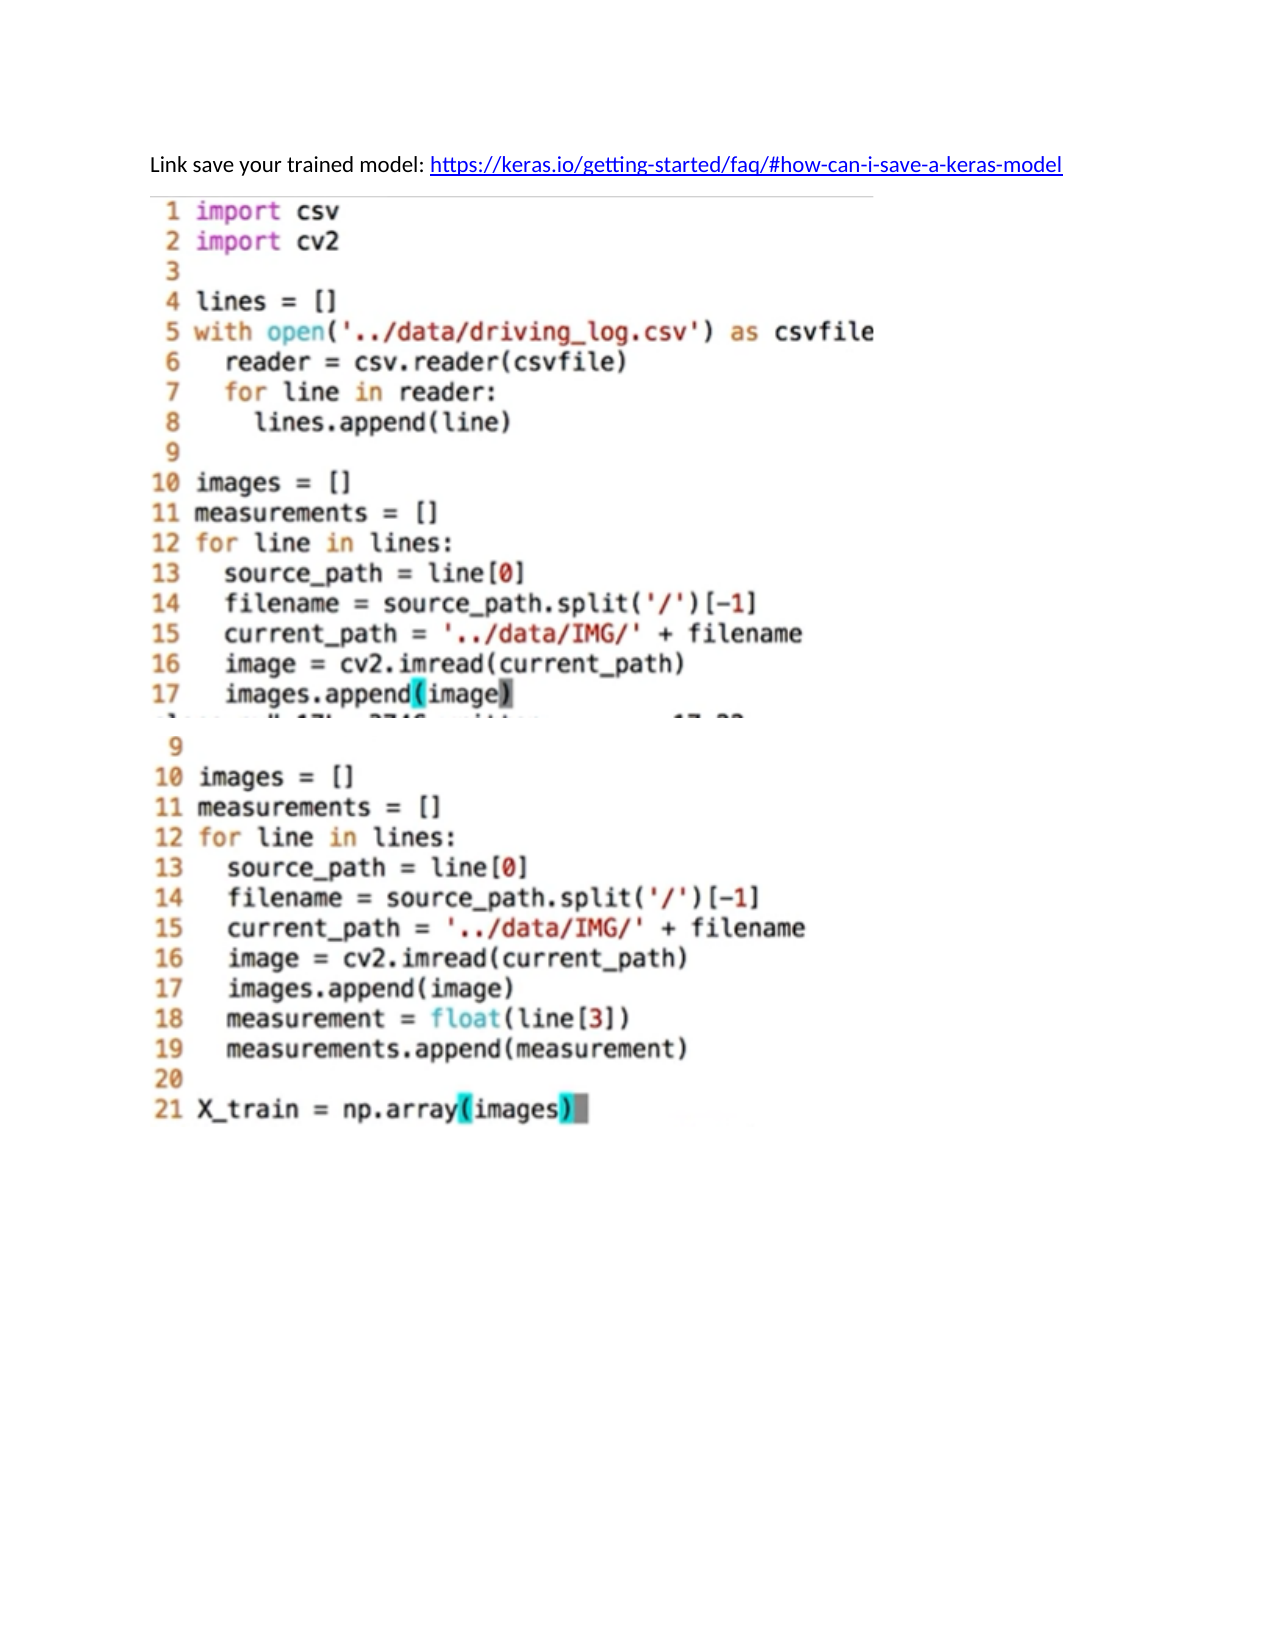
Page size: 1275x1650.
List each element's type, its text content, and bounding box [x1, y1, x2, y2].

text Link save your trained model: https://keras.io/getting-started/faq/#how-can-i-save-a-keras-model [150, 150, 1125, 178]
picture [150, 736, 830, 1127]
picture [150, 196, 874, 718]
